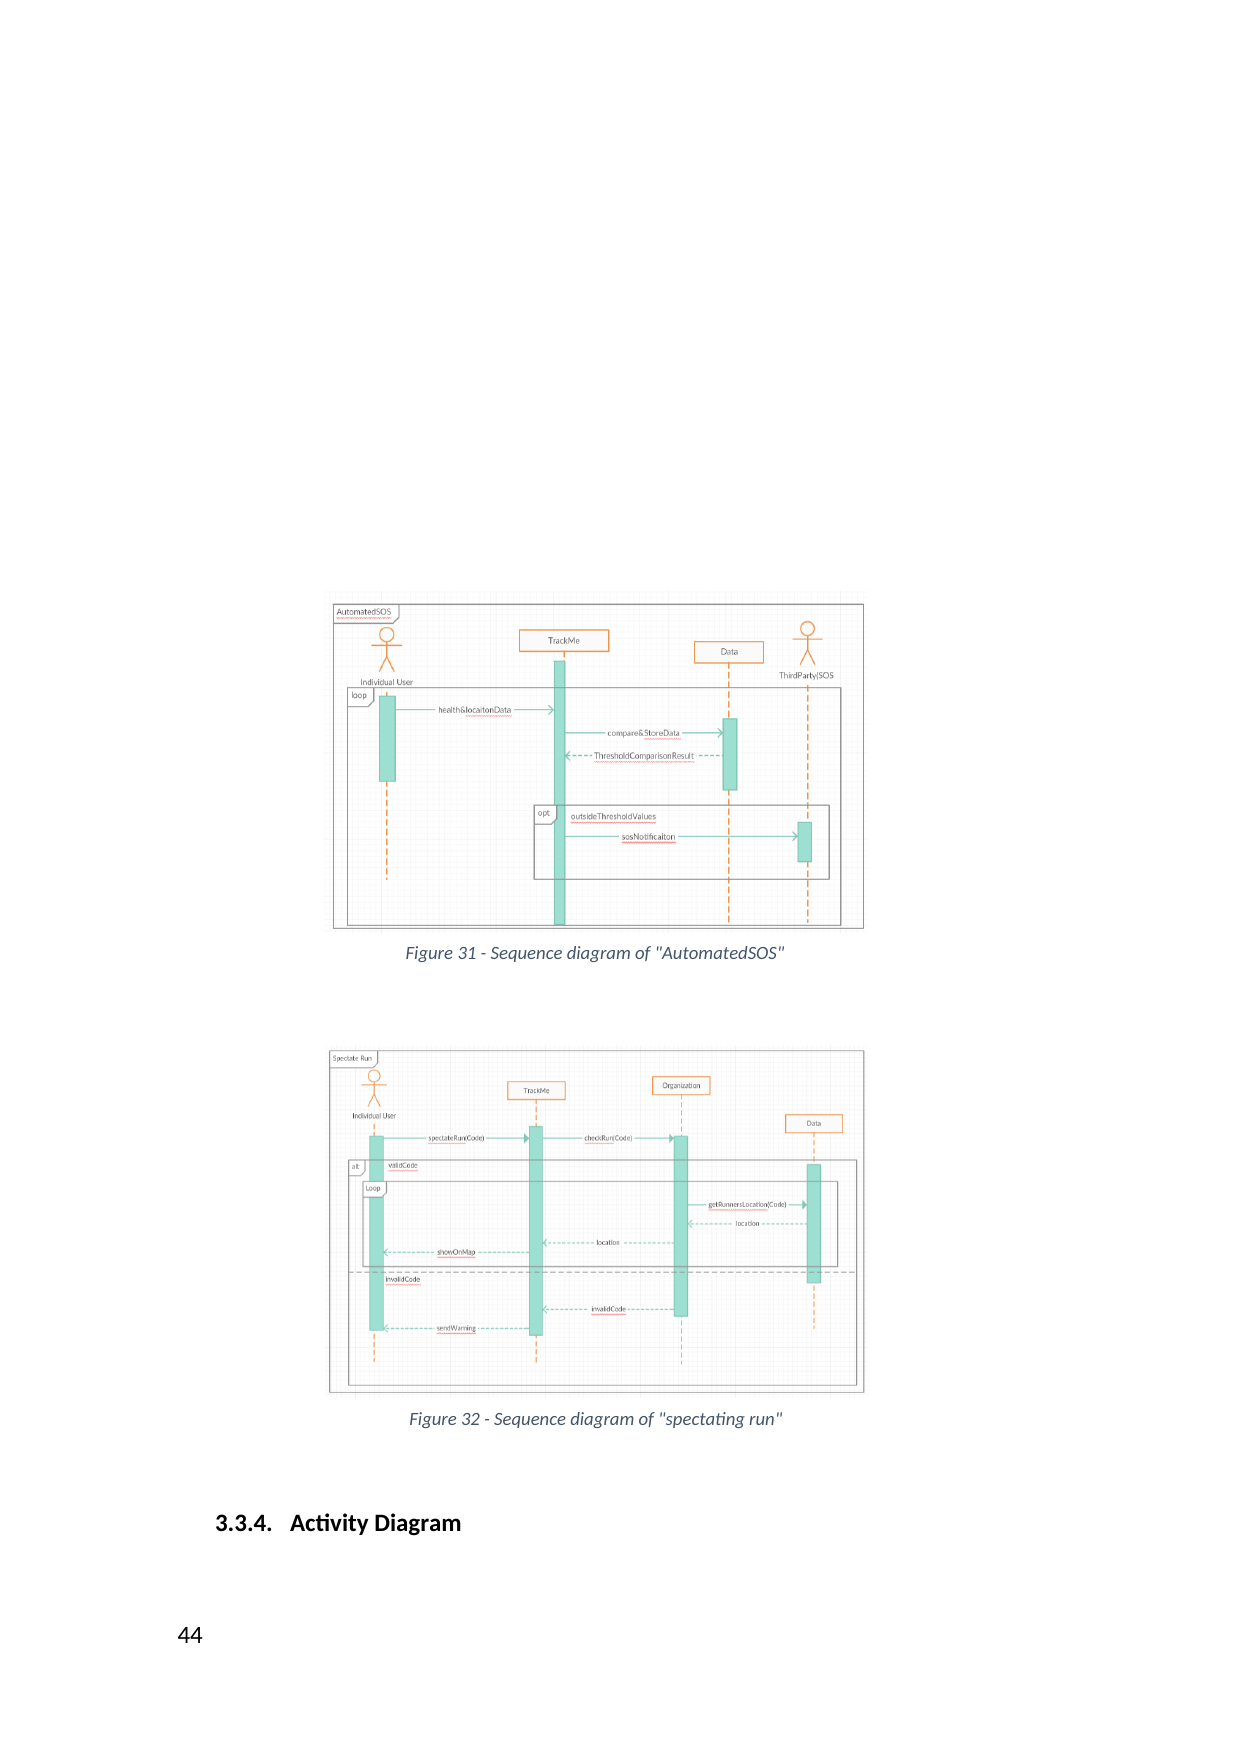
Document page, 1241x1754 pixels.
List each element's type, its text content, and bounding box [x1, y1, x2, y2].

subtitle Activity Diagram [215, 1507, 1063, 1538]
picture [325, 1045, 868, 1398]
picture [324, 591, 868, 933]
